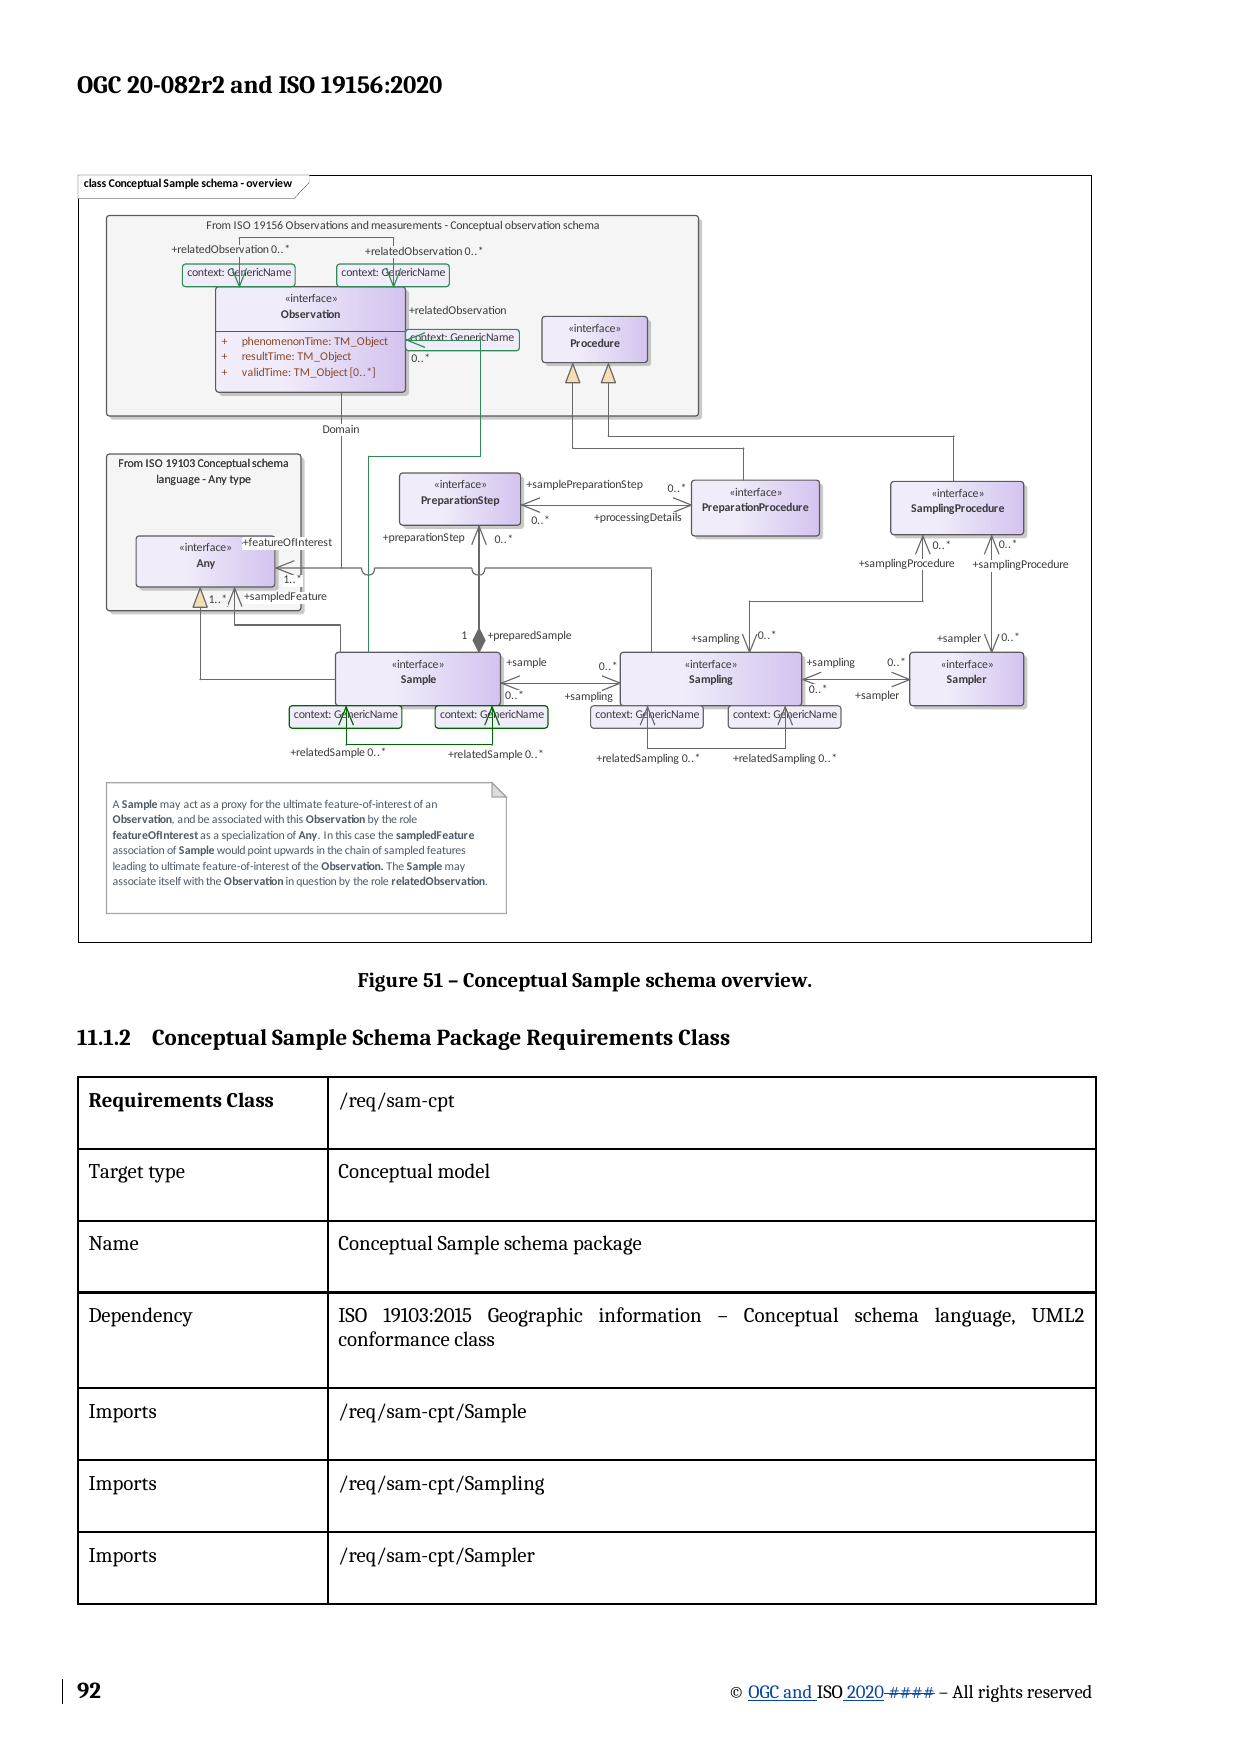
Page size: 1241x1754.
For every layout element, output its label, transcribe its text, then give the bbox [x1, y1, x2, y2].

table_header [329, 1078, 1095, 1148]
subtitle Conceptual Sample Schema Package Requirements Class [77, 1024, 1092, 1051]
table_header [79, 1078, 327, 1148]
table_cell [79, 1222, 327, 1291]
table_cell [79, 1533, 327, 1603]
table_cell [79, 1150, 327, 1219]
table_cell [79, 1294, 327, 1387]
text Figure 51 – Conceptual Sample schema overview. [77, 968, 1092, 993]
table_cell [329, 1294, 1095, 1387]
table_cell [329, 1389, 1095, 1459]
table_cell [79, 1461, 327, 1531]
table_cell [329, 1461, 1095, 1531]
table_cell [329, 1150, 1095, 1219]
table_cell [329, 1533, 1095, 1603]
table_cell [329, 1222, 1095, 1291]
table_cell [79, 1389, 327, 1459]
